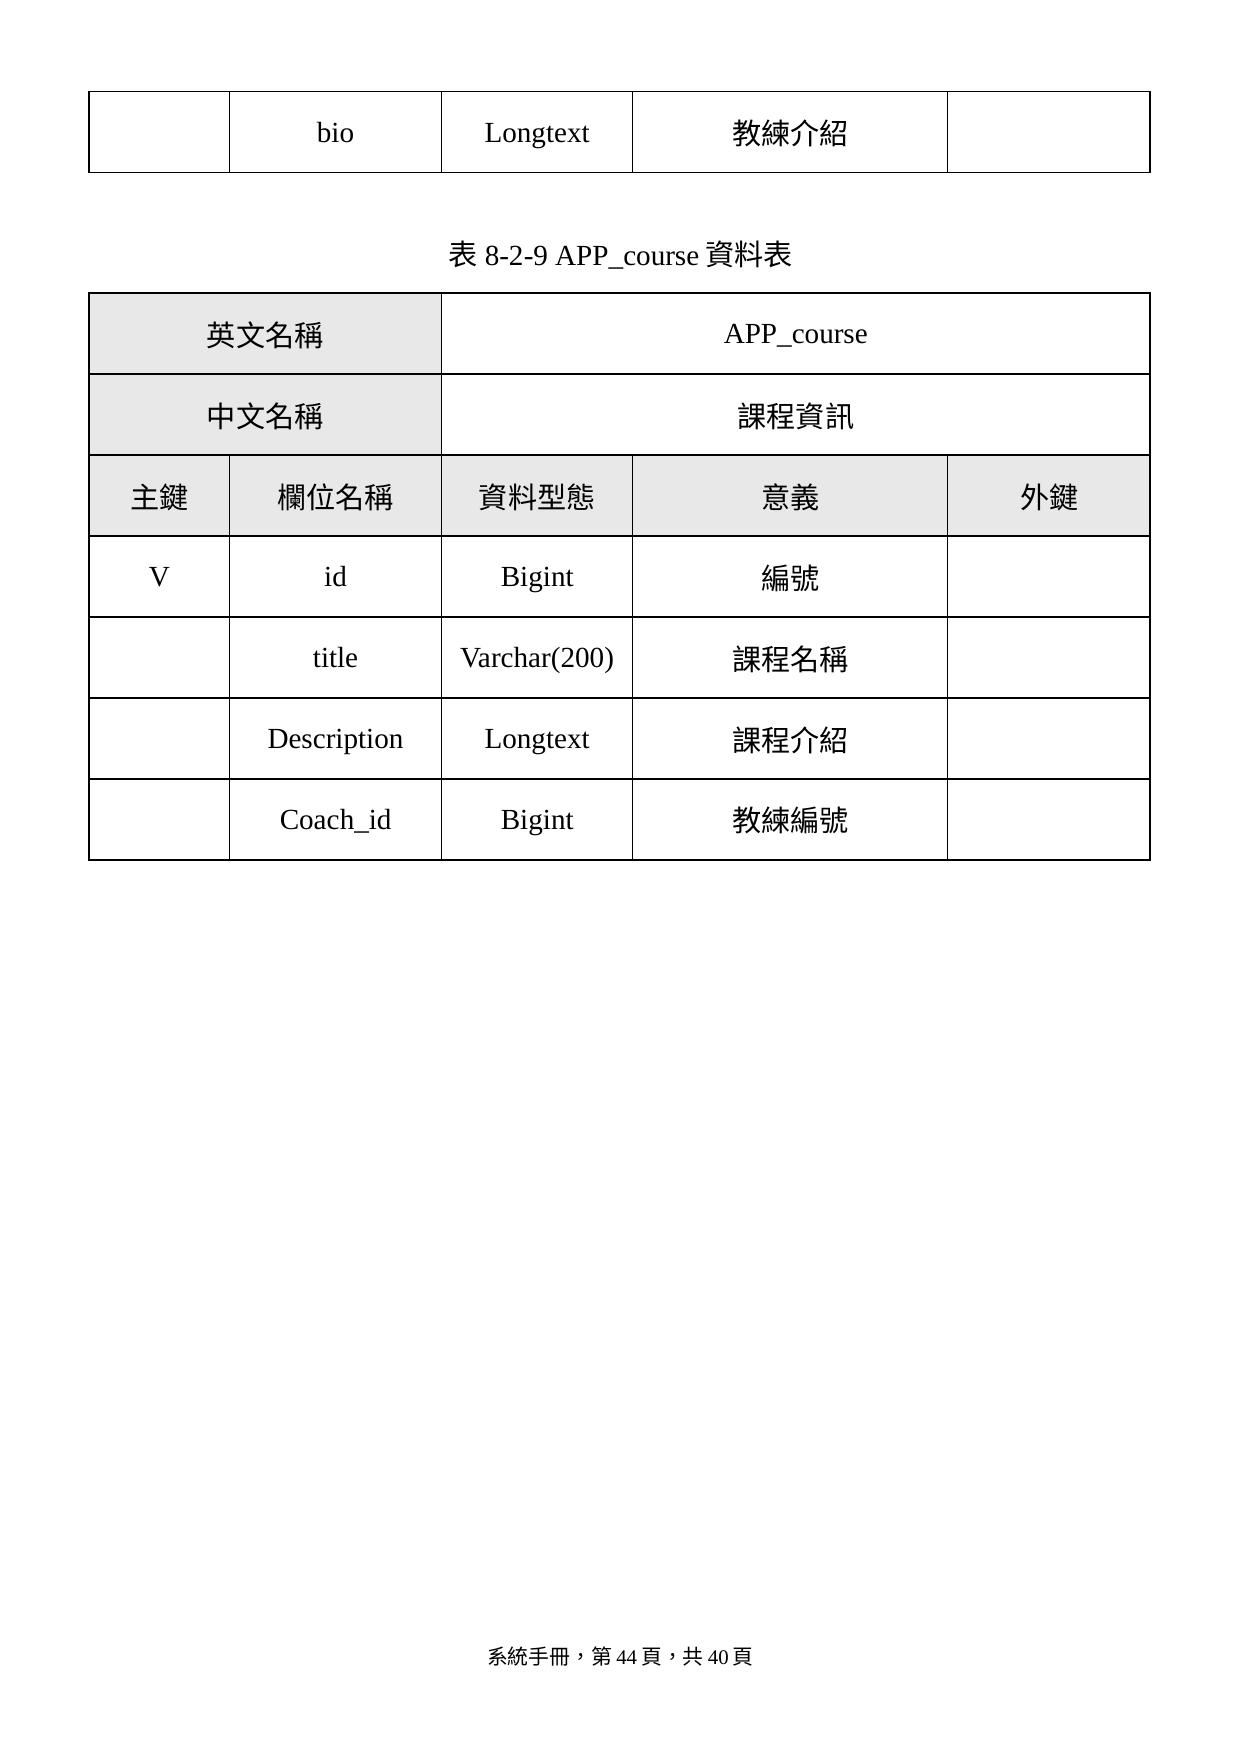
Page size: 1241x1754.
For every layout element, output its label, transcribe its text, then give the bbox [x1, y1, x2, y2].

table_cell 課程名稱 [633, 618, 947, 697]
table_cell Bigint [442, 780, 632, 859]
table_cell id [230, 537, 441, 616]
table_cell Bigint [442, 537, 632, 616]
table_cell Coach_id [230, 780, 441, 859]
table_cell 中文名稱 [90, 375, 441, 454]
table_cell Varchar(200) [442, 618, 632, 697]
table_cell 課程介紹 [633, 699, 947, 778]
table_header 英文名稱 [90, 294, 441, 373]
table_cell [948, 780, 1149, 859]
table_cell [90, 780, 229, 859]
table_cell 教練介紹 [633, 92, 947, 172]
table_cell 主鍵 [90, 456, 229, 535]
table_cell Longtext [442, 92, 632, 172]
table_cell 資料型態 [442, 456, 632, 535]
table_cell V [90, 537, 229, 616]
table_cell [948, 537, 1149, 616]
table_cell 欄位名稱 [230, 456, 441, 535]
table_cell 外鍵 [948, 456, 1149, 535]
table_cell 教練編號 [633, 780, 947, 859]
table_cell 編號 [633, 537, 947, 616]
table_header APP_course [442, 294, 1149, 373]
table_cell Description [230, 699, 441, 778]
table_cell [90, 92, 229, 172]
table_cell bio [230, 92, 441, 172]
table_cell [90, 618, 229, 697]
table_cell title [230, 618, 441, 697]
table_cell [948, 92, 1149, 172]
table_cell [948, 699, 1149, 778]
table_cell Longtext [442, 699, 632, 778]
table_cell 意義 [633, 456, 947, 535]
table_cell [948, 618, 1149, 697]
table_cell [90, 699, 229, 778]
table_cell 課程資訊 [442, 375, 1149, 454]
